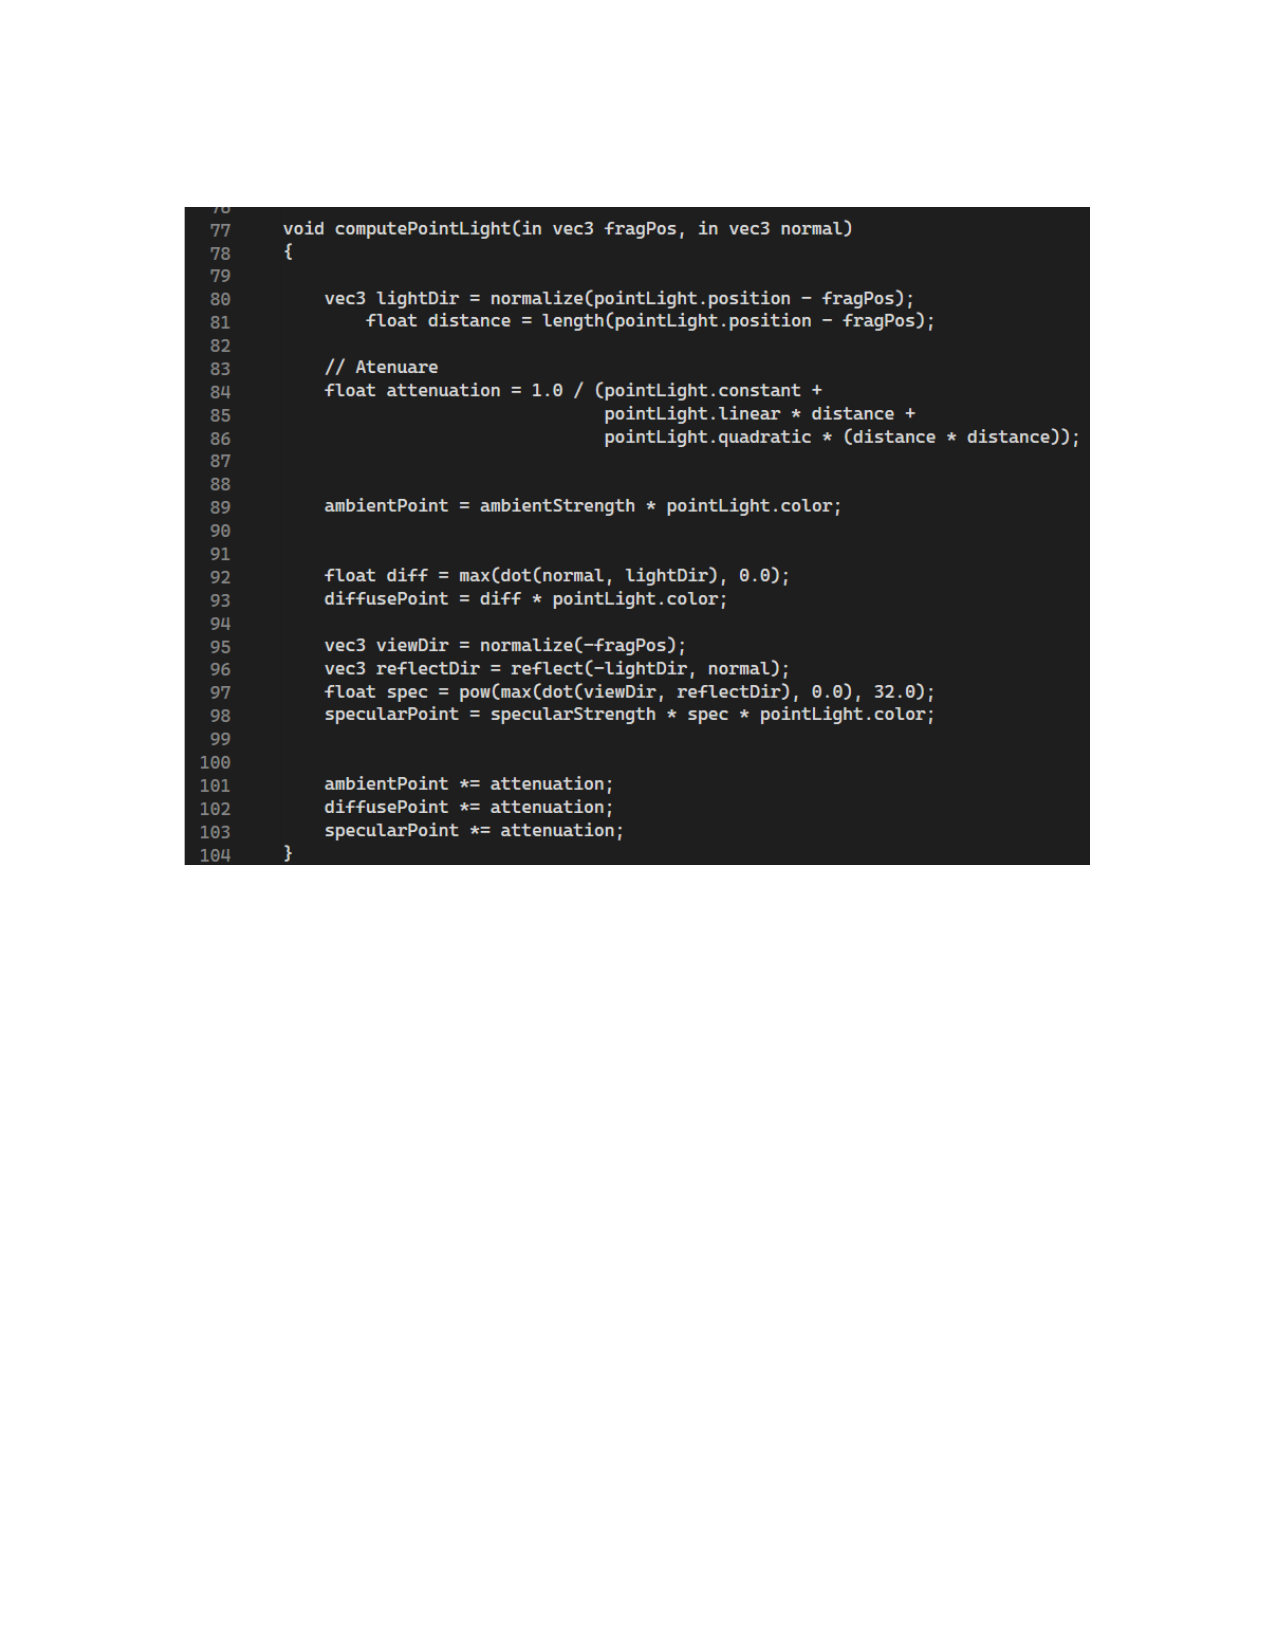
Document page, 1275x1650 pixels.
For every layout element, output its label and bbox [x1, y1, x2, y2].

picture [183, 207, 1090, 864]
